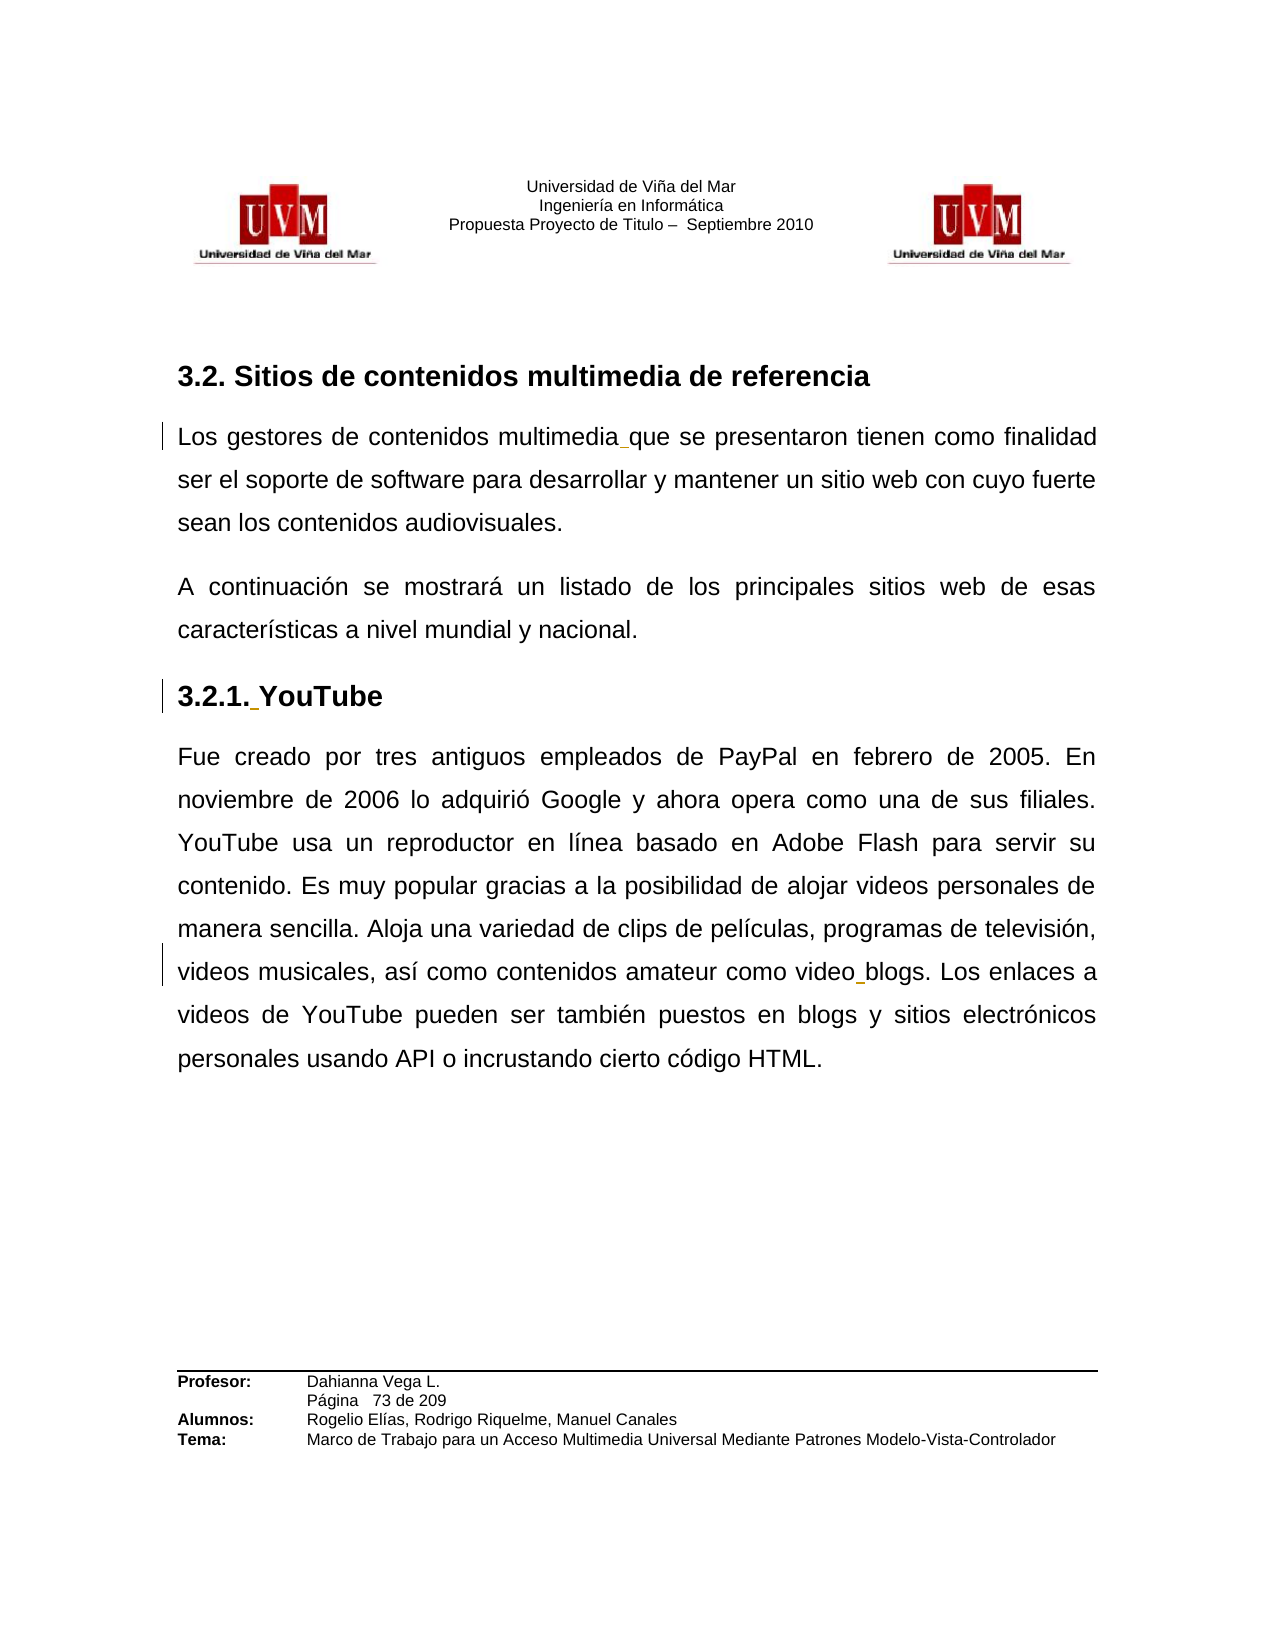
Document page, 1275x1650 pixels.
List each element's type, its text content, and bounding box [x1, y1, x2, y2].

subtitle 3.2.1.YouTube [177, 679, 1098, 712]
text Fue creado por tres antiguos empleados de PayPal en febrero de 2005. En noviembre de 2006 lo adquirió Google y ahora opera como una de sus filiales. YouTube usa un reproductor en línea basado en Adobe Flash para servir su contenido. Es muy popular gracias a la posibilidad de alojar videos personales de manera sencilla. Aloja una variedad de clips de películas, programas de televisión, videos musicales, así como contenidos amateur como videoblogs. Los enlaces a videos de YouTube pueden ser también puestos en blogs y sitios electrónicos personales usando API o incrustando cierto código HTML. [177, 742, 1098, 1072]
picture [177, 176, 390, 267]
text A continuación se mostrará un listado de los principales sitios web de esas características a nivel mundial y nacional. [177, 572, 1098, 644]
text Los gestores de contenidos multimediaque se presentaron tienen como finalidad ser el soporte de software para desarrollar y mantener un sitio web con cuyo fuerte sean los contenidos audiovisuales. [177, 422, 1098, 537]
subtitle 3.2. Sitios de contenidos multimedia de referencia [177, 359, 1098, 392]
picture [871, 176, 1084, 267]
